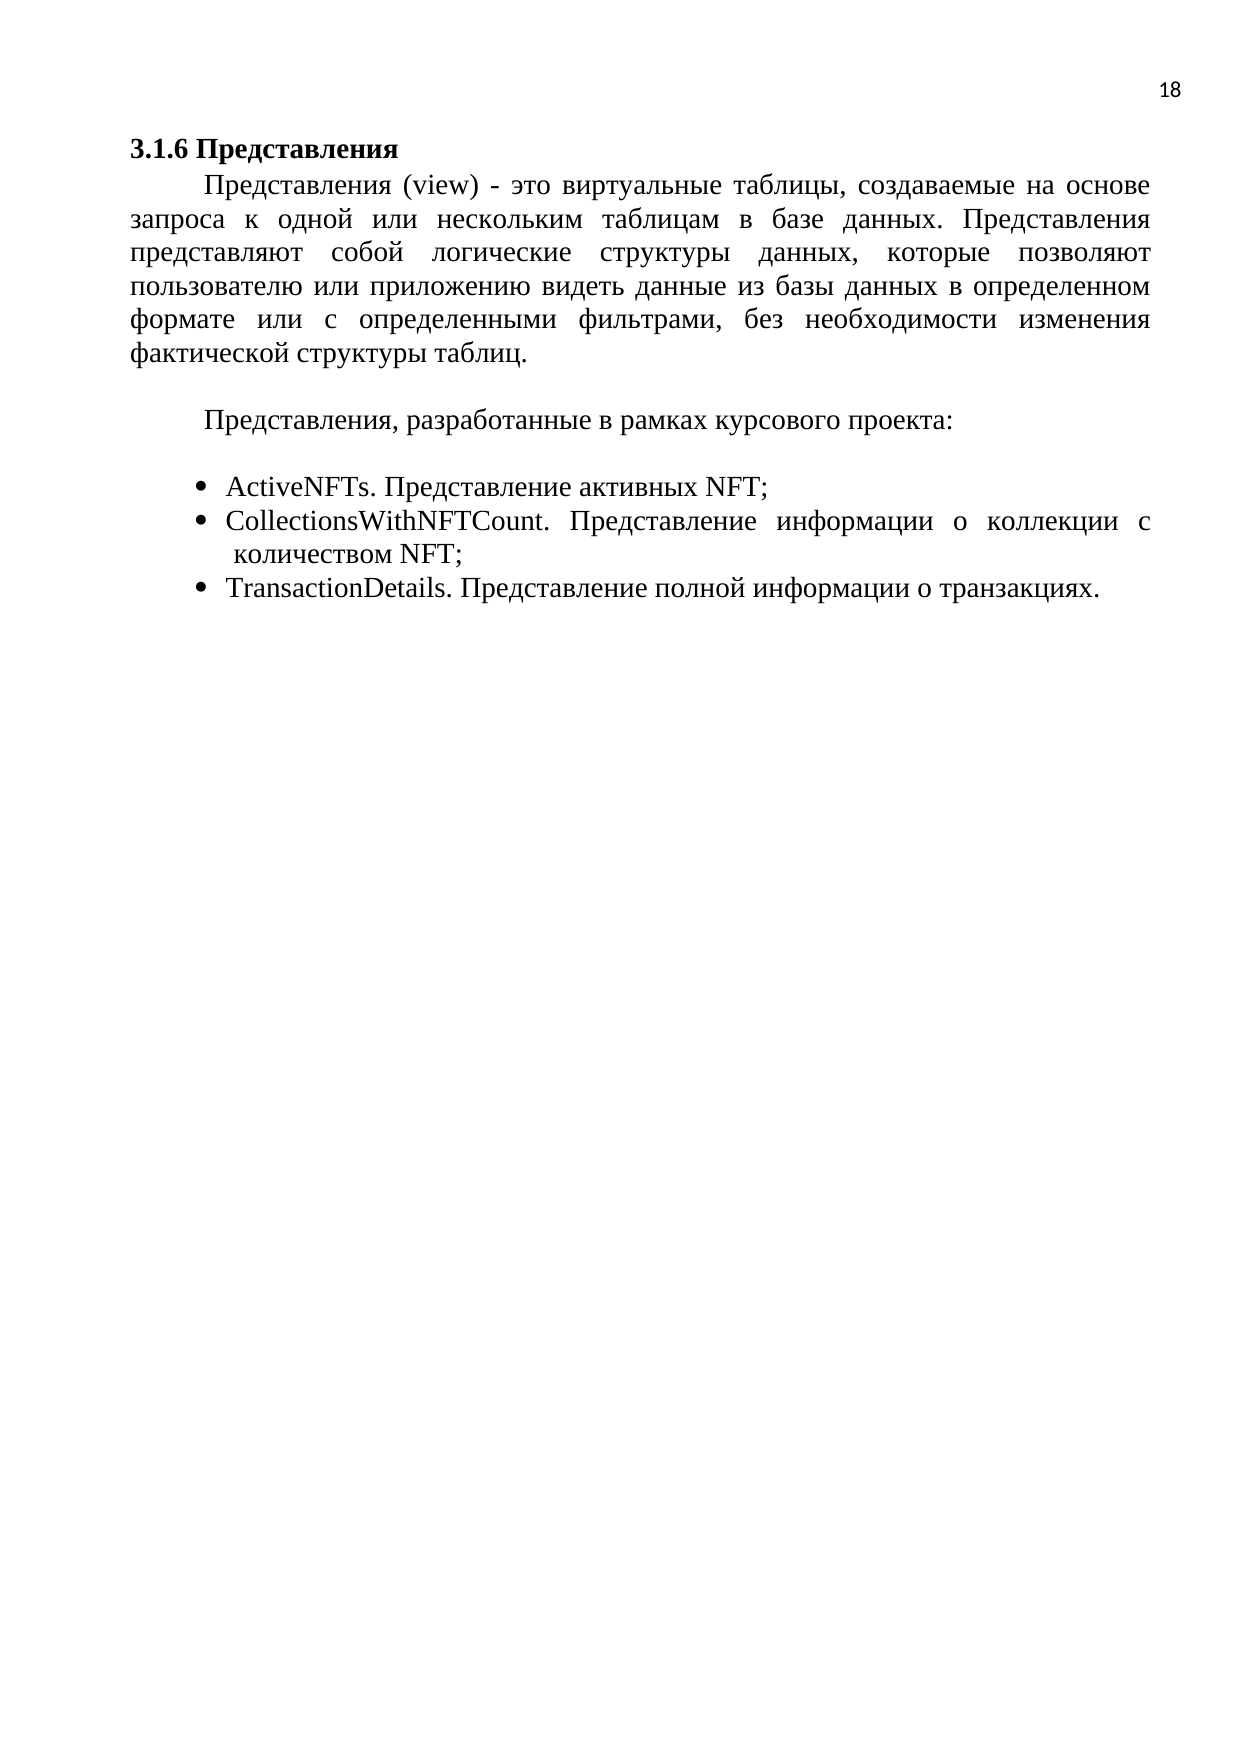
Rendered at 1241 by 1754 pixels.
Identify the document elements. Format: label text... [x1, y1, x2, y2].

text Представления (view) - это виртуальные таблицы, создаваемые на основе запроса к одной или нескольким таблицам в базе данных. Представления представляют собой логические структуры данных, которые позволяют пользователю или приложению видеть данные из базы данных в определенном формате или с определенными фильтрами, без необходимости изменения фактической структуры таблиц. [130, 167, 1152, 368]
text 3.1.6 Представления [130, 131, 1181, 164]
text Представления, разработанные в рамках курсового проекта: [130, 402, 1152, 436]
list CollectionsWithNFTCount. Представление информации о коллекции с количеством NFT; [196, 503, 1152, 570]
list TransactionDetails. Представление полной информации о транзакциях. [196, 570, 1152, 603]
list ActiveNFTs. Представление активных NFT; [196, 469, 1152, 503]
